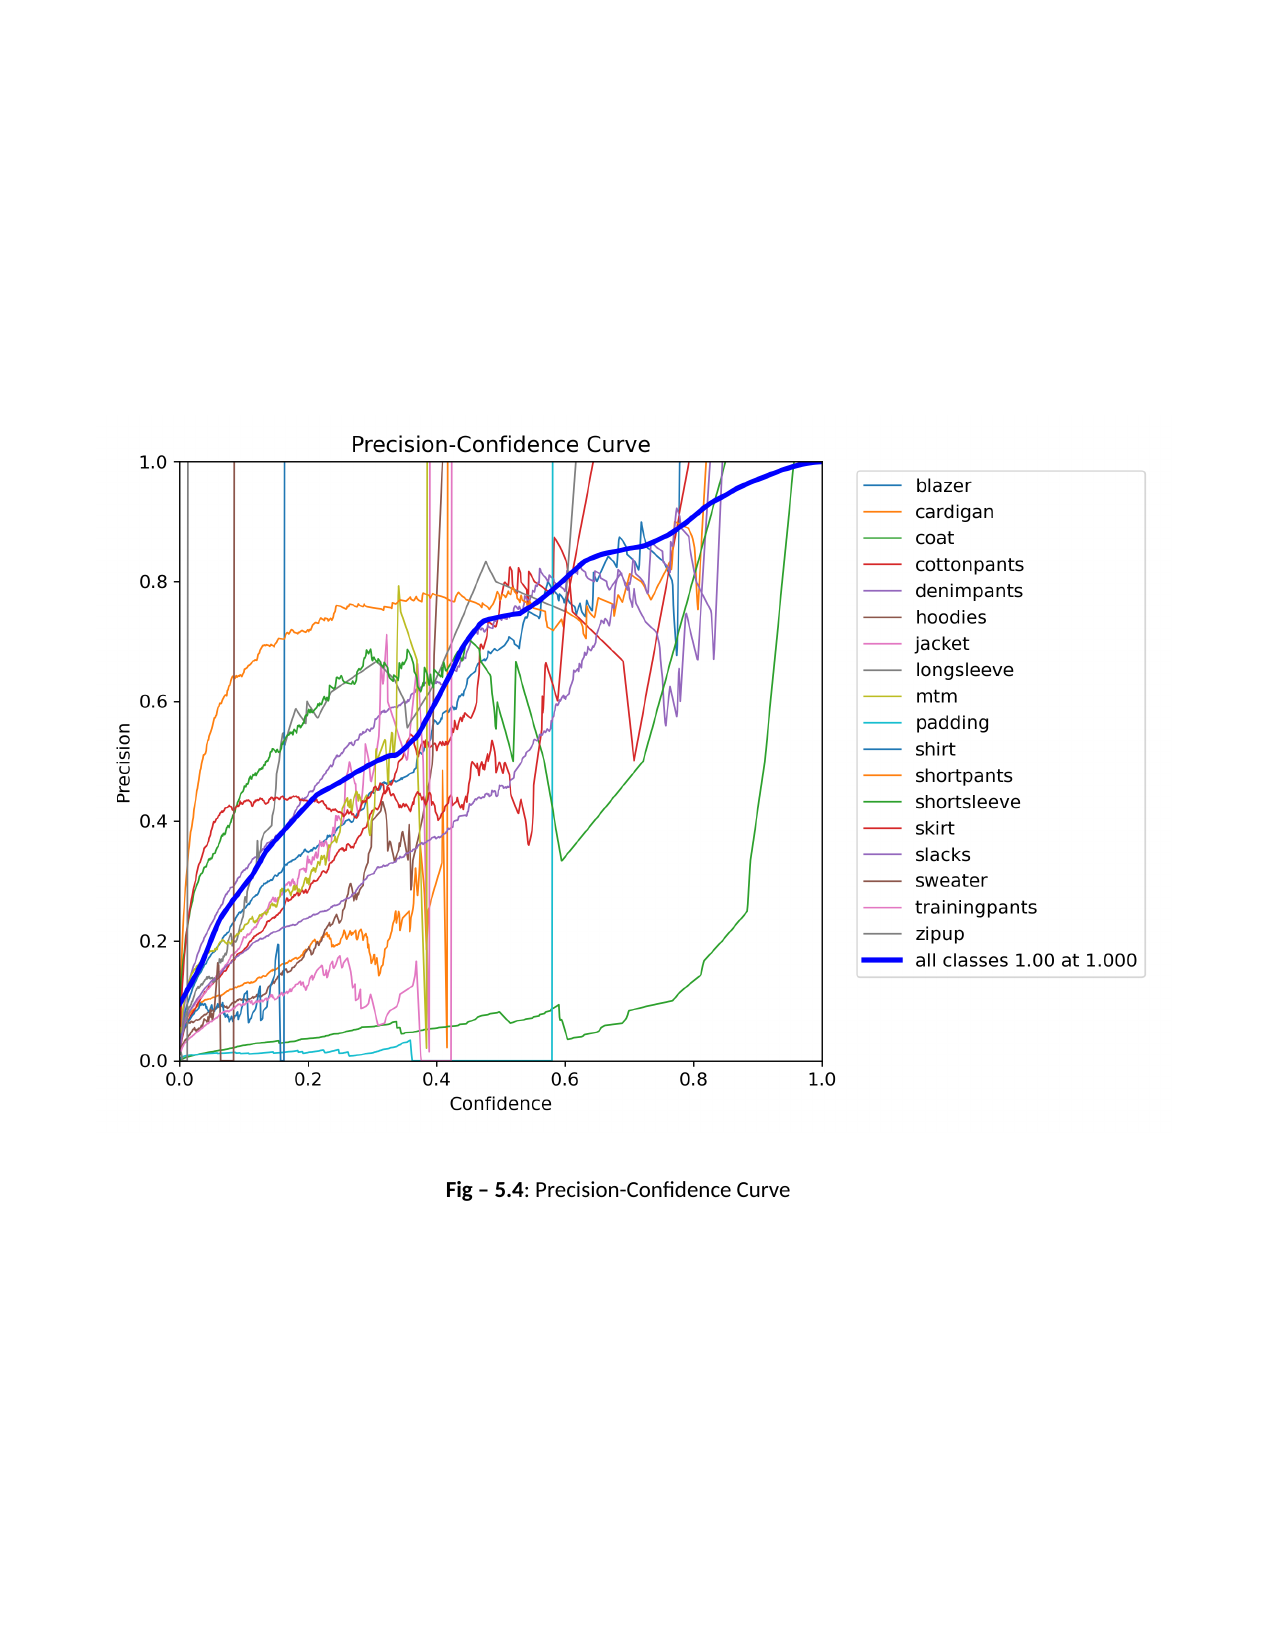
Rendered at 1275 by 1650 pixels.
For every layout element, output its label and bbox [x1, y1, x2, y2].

picture [95, 415, 1172, 1133]
